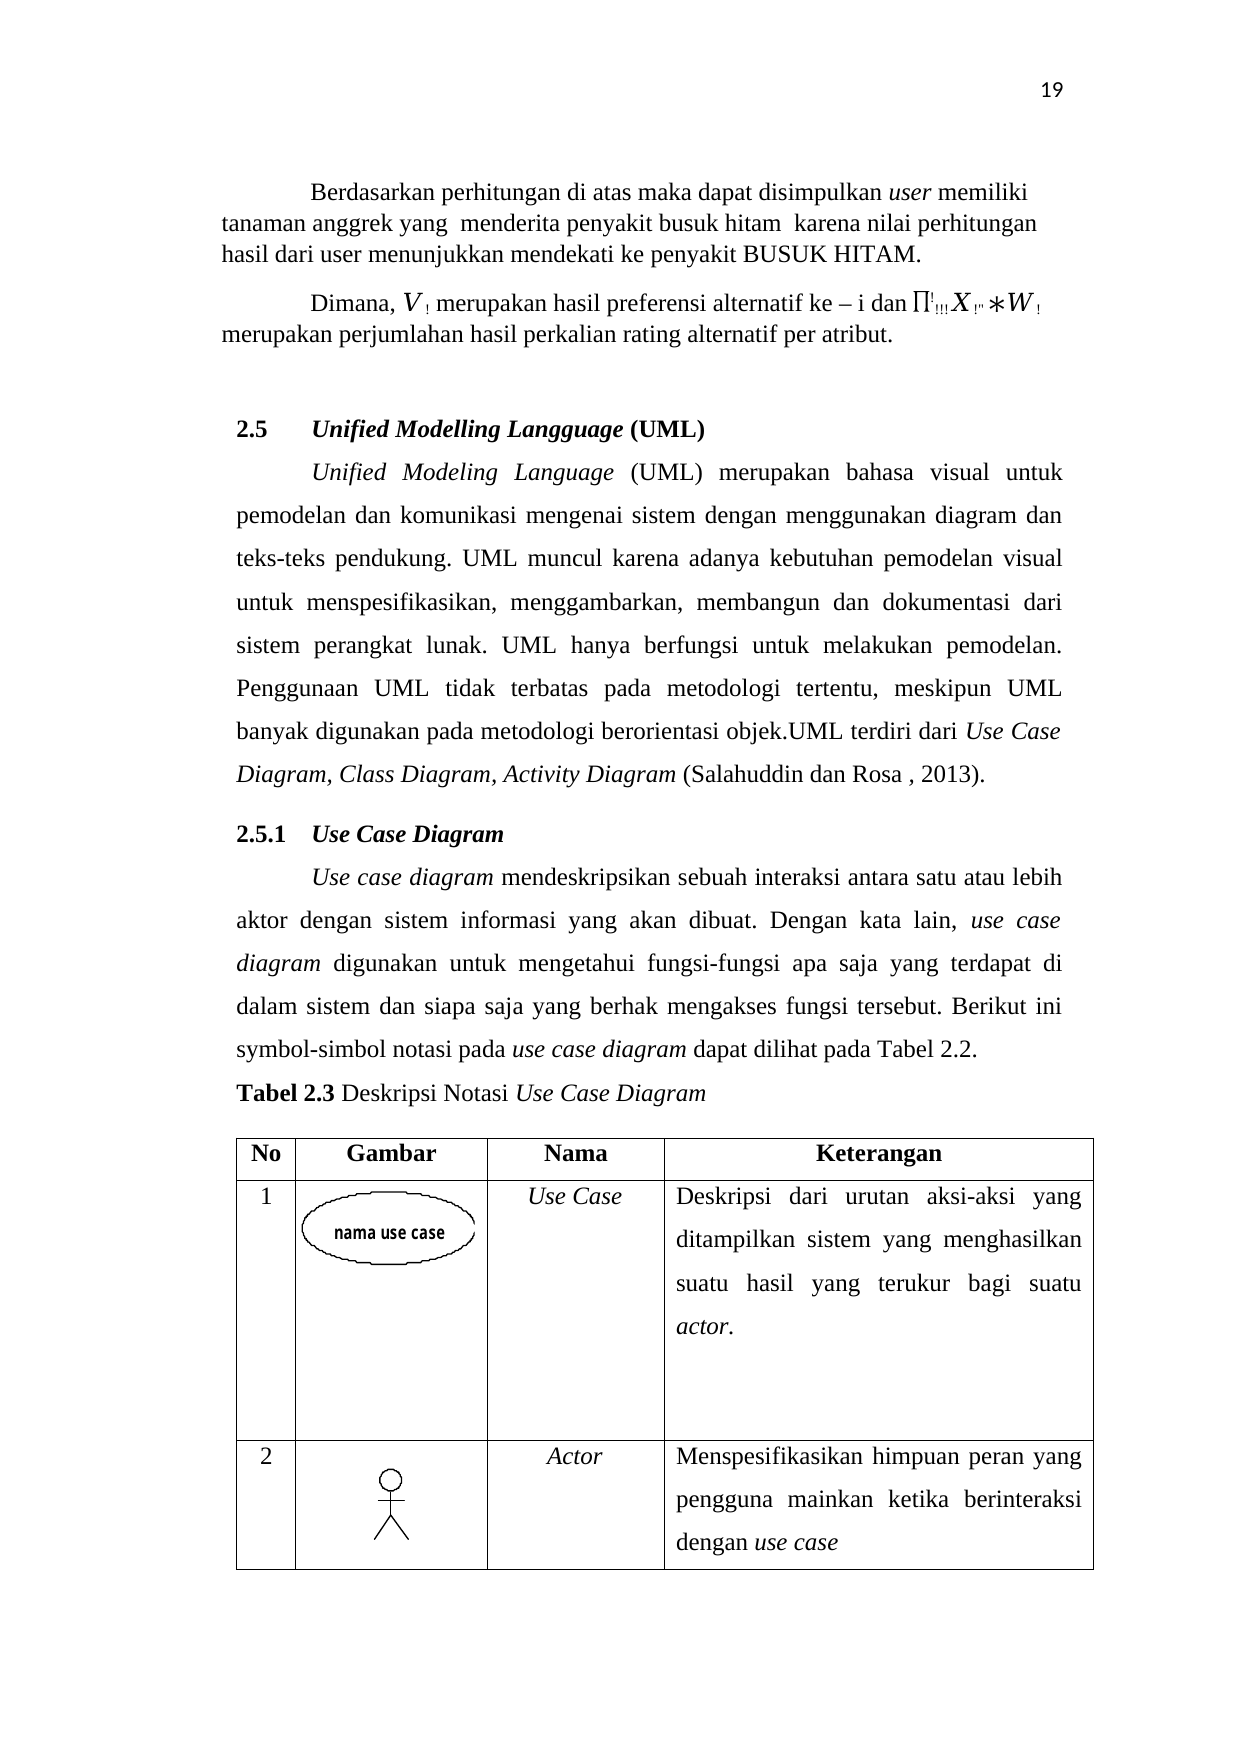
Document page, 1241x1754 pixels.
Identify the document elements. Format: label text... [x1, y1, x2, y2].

text Berdasarkan perhitungan di atas maka dapat disimpulkan user memiliki tanaman anggrek yang menderita penyakit busuk hitam karena nilai perhitungan hasil dari user menunjukkan mendekati ke penyakit BUSUK HITAM. [221, 177, 1058, 268]
table_header Nama [488, 1139, 664, 1180]
table_cell Deskripsi dari urutan aksi-aksi yang ditampilkan sistem yang menghasilkan suatu hasil yang terukur bagi suatu actor. [665, 1181, 1093, 1440]
list Use Case Diagram [236, 819, 1063, 848]
table_header Gambar [296, 1139, 487, 1180]
table_header Keterangan [665, 1139, 1093, 1180]
table_header No [237, 1139, 295, 1180]
table_cell 2 [237, 1441, 295, 1569]
table_cell [296, 1441, 487, 1569]
table_cell [296, 1181, 487, 1440]
text Unified Modeling Language (UML) merupakan bahasa visual untuk pemodelan dan komunikasi mengenai sistem dengan menggunakan diagram dan teks-teks pendukung. UML muncul karena adanya kebutuhan pemodelan visual untuk menspesifikasikan, menggambarkan, membangun dan dokumentasi dari sistem perangkat lunak. UML hanya berfungsi untuk melakukan pemodelan. Penggunaan UML tidak terbatas pada metodologi tertentu, meskipun UML banyak digunakan pada metodologi berorientasi objek.UML terdiri dari Use Case Diagram, Class Diagram, Activity Diagram (Salahuddin dan Rosa , 2013). [236, 457, 1063, 788]
list Unified Modelling Langguage (UML) [236, 414, 1063, 443]
text Use case diagram mendeskripsikan sebuah interaksi antara satu atau lebih aktor dengan sistem informasi yang akan dibuat. Dengan kata lain, use case diagram digunakan untuk mengetahui fungsi-fungsi apa saja yang terdapat di dalam sistem dan siapa saja yang berhak mengakses fungsi tersebut. Berikut ini symbol-simbol notasi pada use case diagram dapat dilihat pada Tabel 2.2. [236, 862, 1063, 1063]
table_cell Actor [488, 1441, 664, 1569]
text Dimana, 𝑉! merupakan hasil preferensi alternatif ke – i dan !!!!𝑋!" ∗𝑊! merupakan perjumlahan hasil perkalian rating alternatif per atribut. [221, 287, 1058, 348]
table_cell Use Case [488, 1181, 664, 1440]
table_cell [665, 1441, 1093, 1569]
text Tabel 2.3 Deskripsi Notasi Use Case Diagram [236, 1078, 1063, 1106]
table_cell 1 [237, 1181, 295, 1440]
